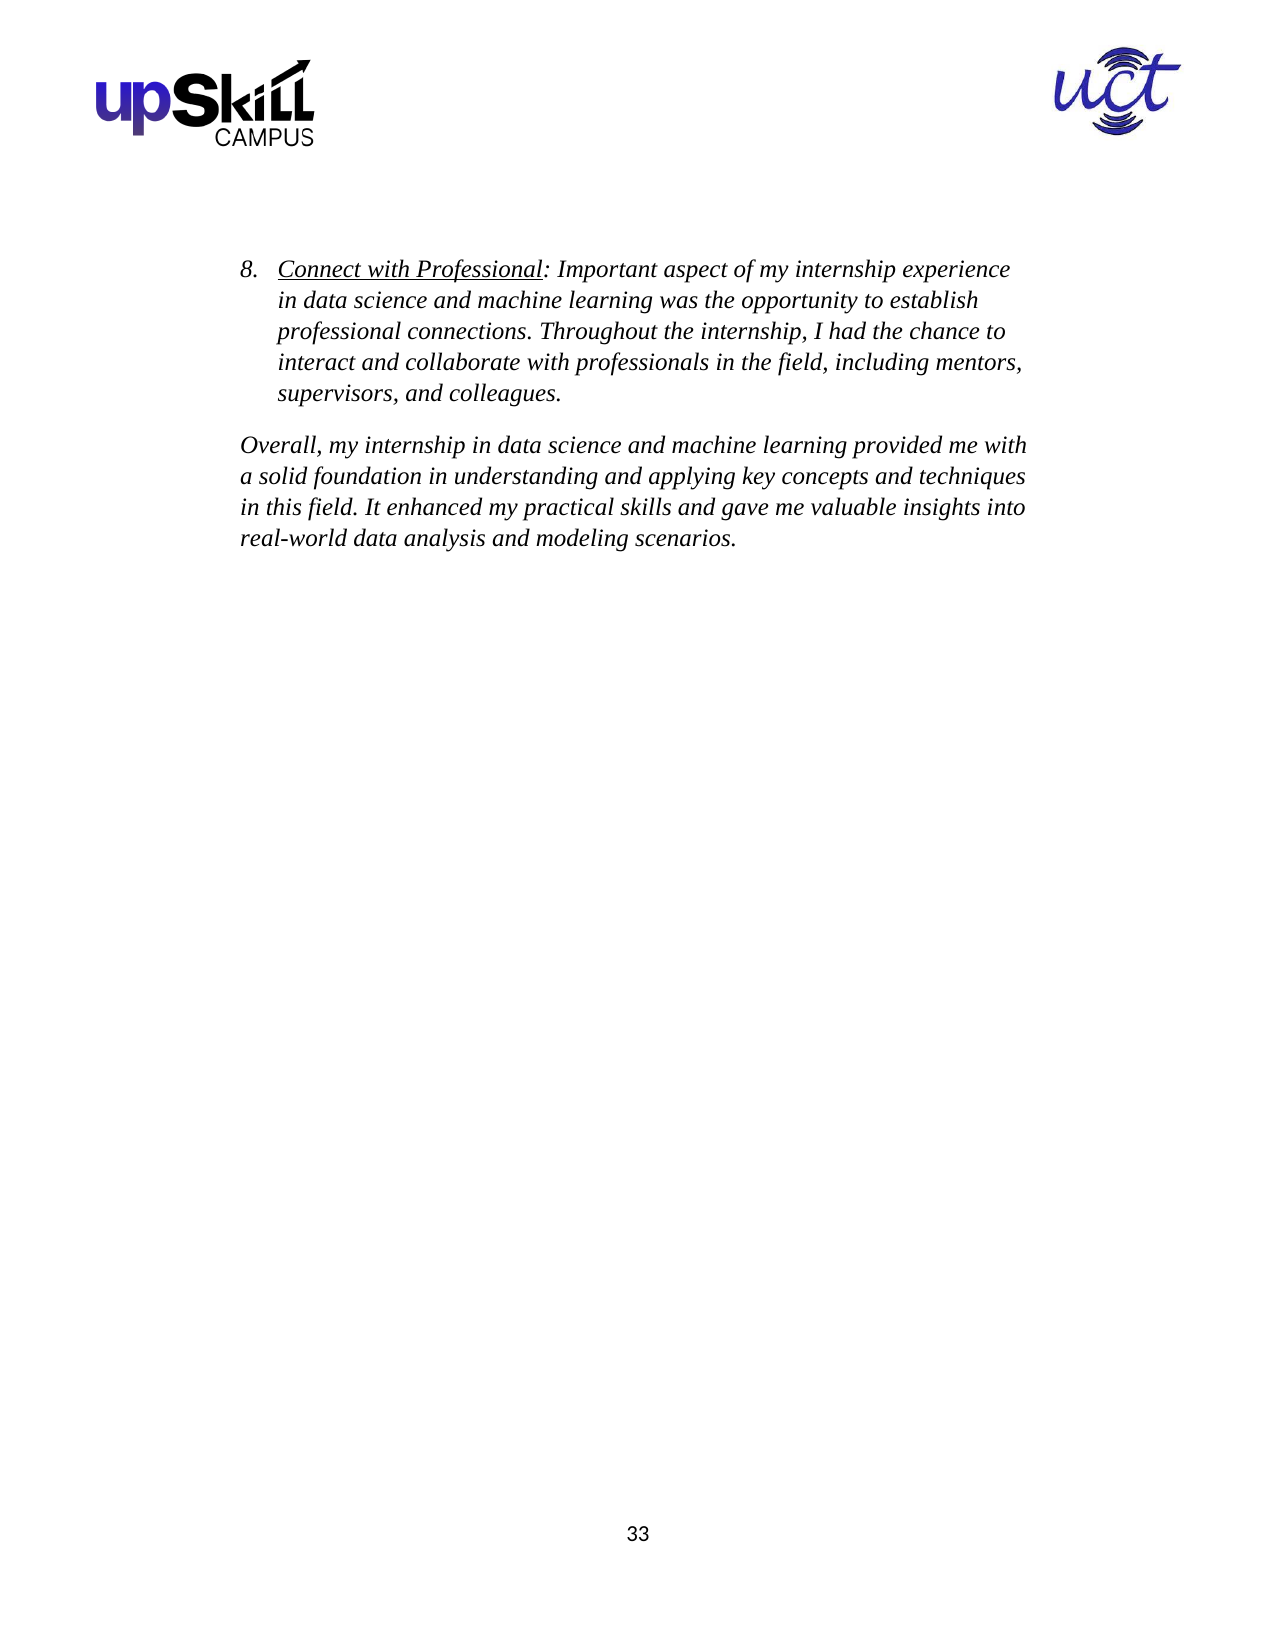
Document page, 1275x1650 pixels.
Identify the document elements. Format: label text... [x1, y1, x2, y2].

picture [58, 37, 352, 151]
picture [1051, 16, 1184, 150]
list Connect with Professional: Important aspect of my internship experience in data science and machine learning was the opportunity to establish professional connections. Throughout the internship, I had the chance to interact and collaborate with professionals in the field, including mentors, supervisors, and colleagues. [240, 254, 1035, 407]
text Overall, my internship in data science and machine learning provided me with a solid foundation in understanding and applying key concepts and techniques in this field. It enhanced my practical skills and gave me valuable insights into real-world data analysis and modeling scenarios. [240, 430, 1035, 552]
